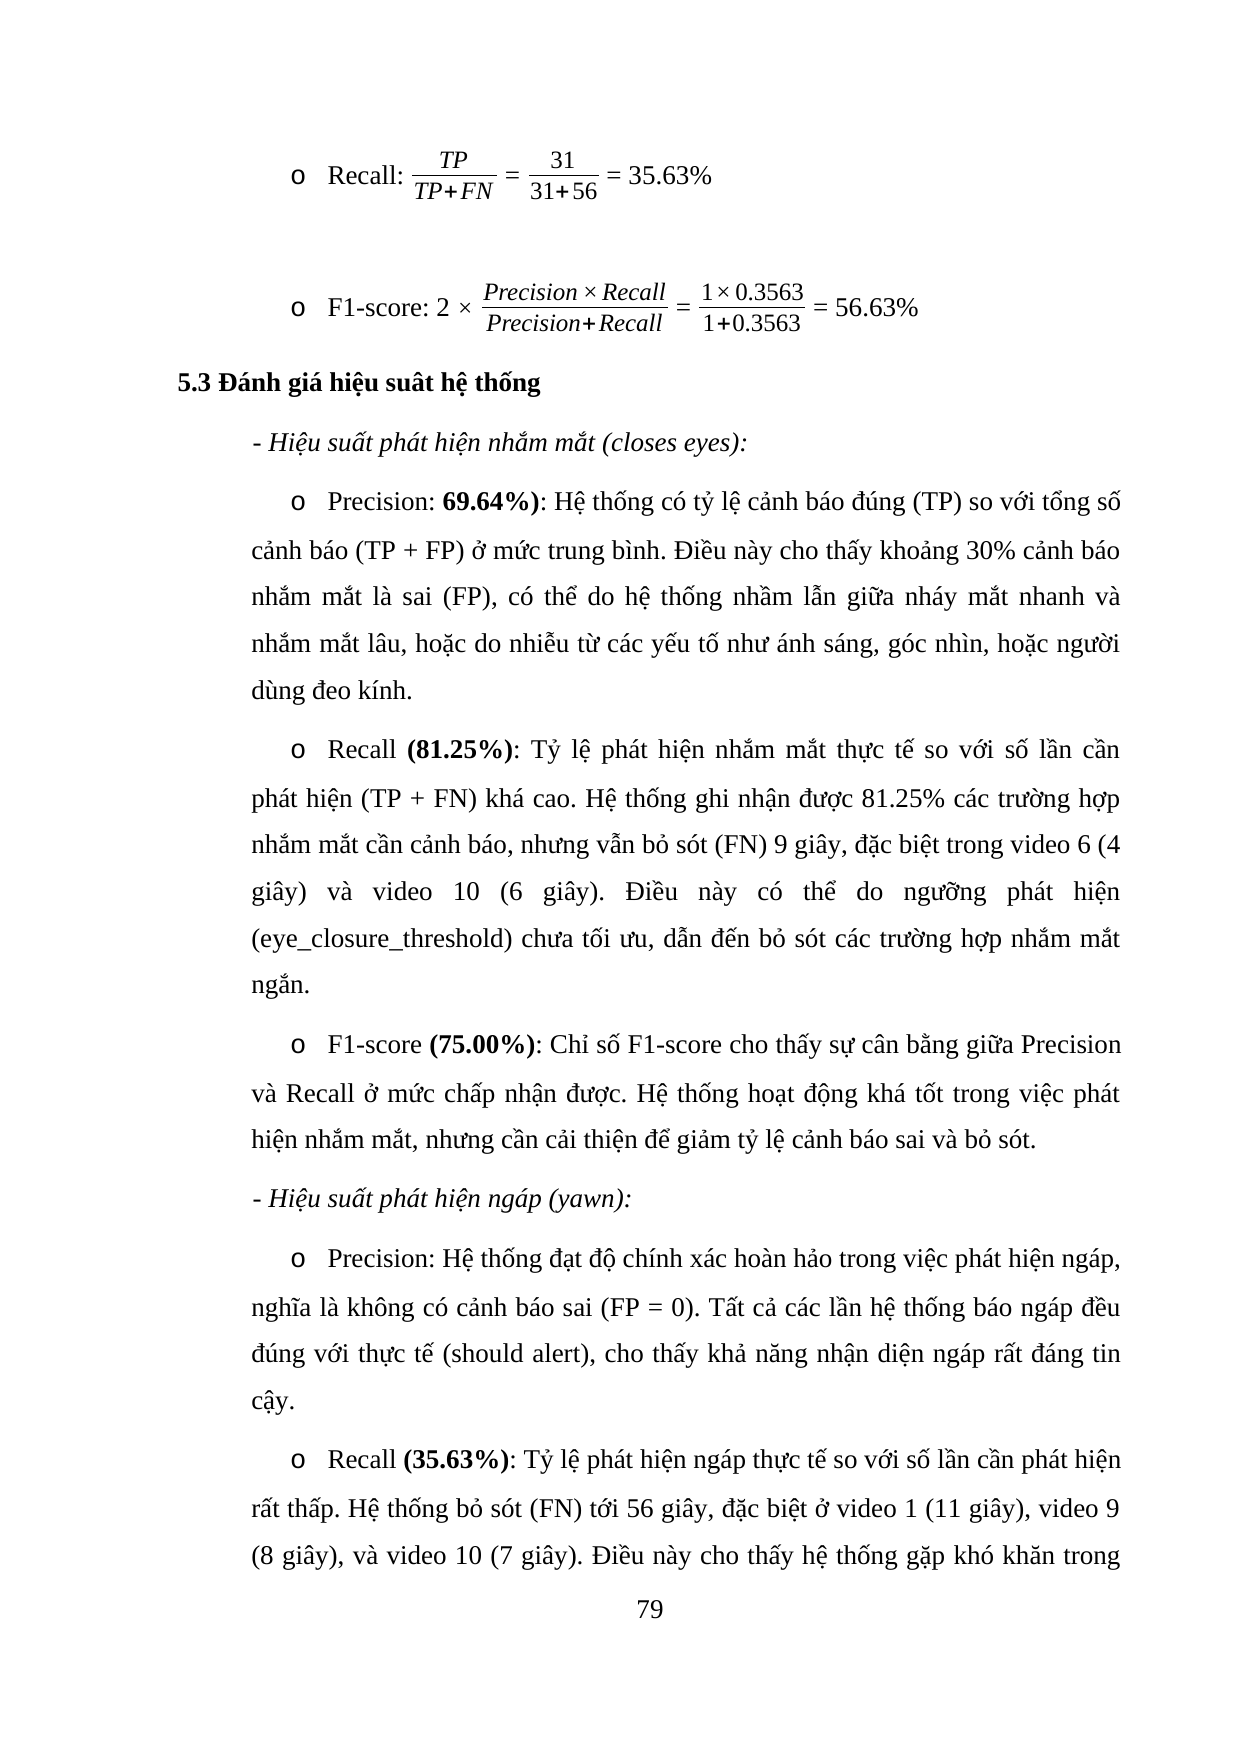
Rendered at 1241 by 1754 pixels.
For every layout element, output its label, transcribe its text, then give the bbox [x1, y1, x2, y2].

subtitle 5.3 Đánh giá hiệu suât hệ thống [177, 367, 1122, 398]
text - Hiệu suất phát hiện nhắm mắt (closes eyes): [177, 426, 1122, 457]
list Precision: 69.64%): Hệ thống có tỷ lệ cảnh báo đúng (TP) so với tổng số cảnh báo (TP + FP) ở mức trung bình. Điều này cho thấy khoảng 30% cảnh báo nhắm mắt là sai (FP), có thể do hệ thống nhầm lẫn giữa nháy mắt nhanh và nhắm mắt lâu, hoặc do nhiễu từ các yếu tố như ánh sáng, góc nhìn, hoặc người dùng đeo kính. [251, 485, 1122, 705]
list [251, 1443, 1122, 1570]
list Recall (81.25%): Tỷ lệ phát hiện nhắm mắt thực tế so với số lần cần phát hiện (TP + FN) khá cao. Hệ thống ghi nhận được 81.25% các trường hợp nhắm mắt cần cảnh báo, nhưng vẫn bỏ sót (FN) 9 giây, đặc biệt trong video 6 (4 giây) và video 10 (6 giây). Điều này có thể do ngưỡng phát hiện (eye_closure_threshold) chưa tối ưu, dẫn đến bỏ sót các trường hợp nhắm mắt ngắn. [251, 733, 1122, 1000]
list Recall: = = 35.63% [251, 147, 1122, 206]
text - Hiệu suất phát hiện ngáp (yawn): [177, 1183, 1122, 1214]
list F1-score (75.00%): Chỉ số F1-score cho thấy sự cân bằng giữa Precision và Recall ở mức chấp nhận được. Hệ thống hoạt động khá tốt trong việc phát hiện nhắm mắt, nhưng cần cải thiện để giảm tỷ lệ cảnh báo sai và bỏ sót. [251, 1028, 1122, 1154]
list Precision: Hệ thống đạt độ chính xác hoàn hảo trong việc phát hiện ngáp, nghĩa là không có cảnh báo sai (FP = 0). Tất cả các lần hệ thống báo ngáp đều đúng với thực tế (should alert), cho thấy khả năng nhận diện ngáp rất đáng tin cậy. [251, 1242, 1122, 1415]
list F1-score: 2 = = 56.63% [251, 278, 1122, 337]
